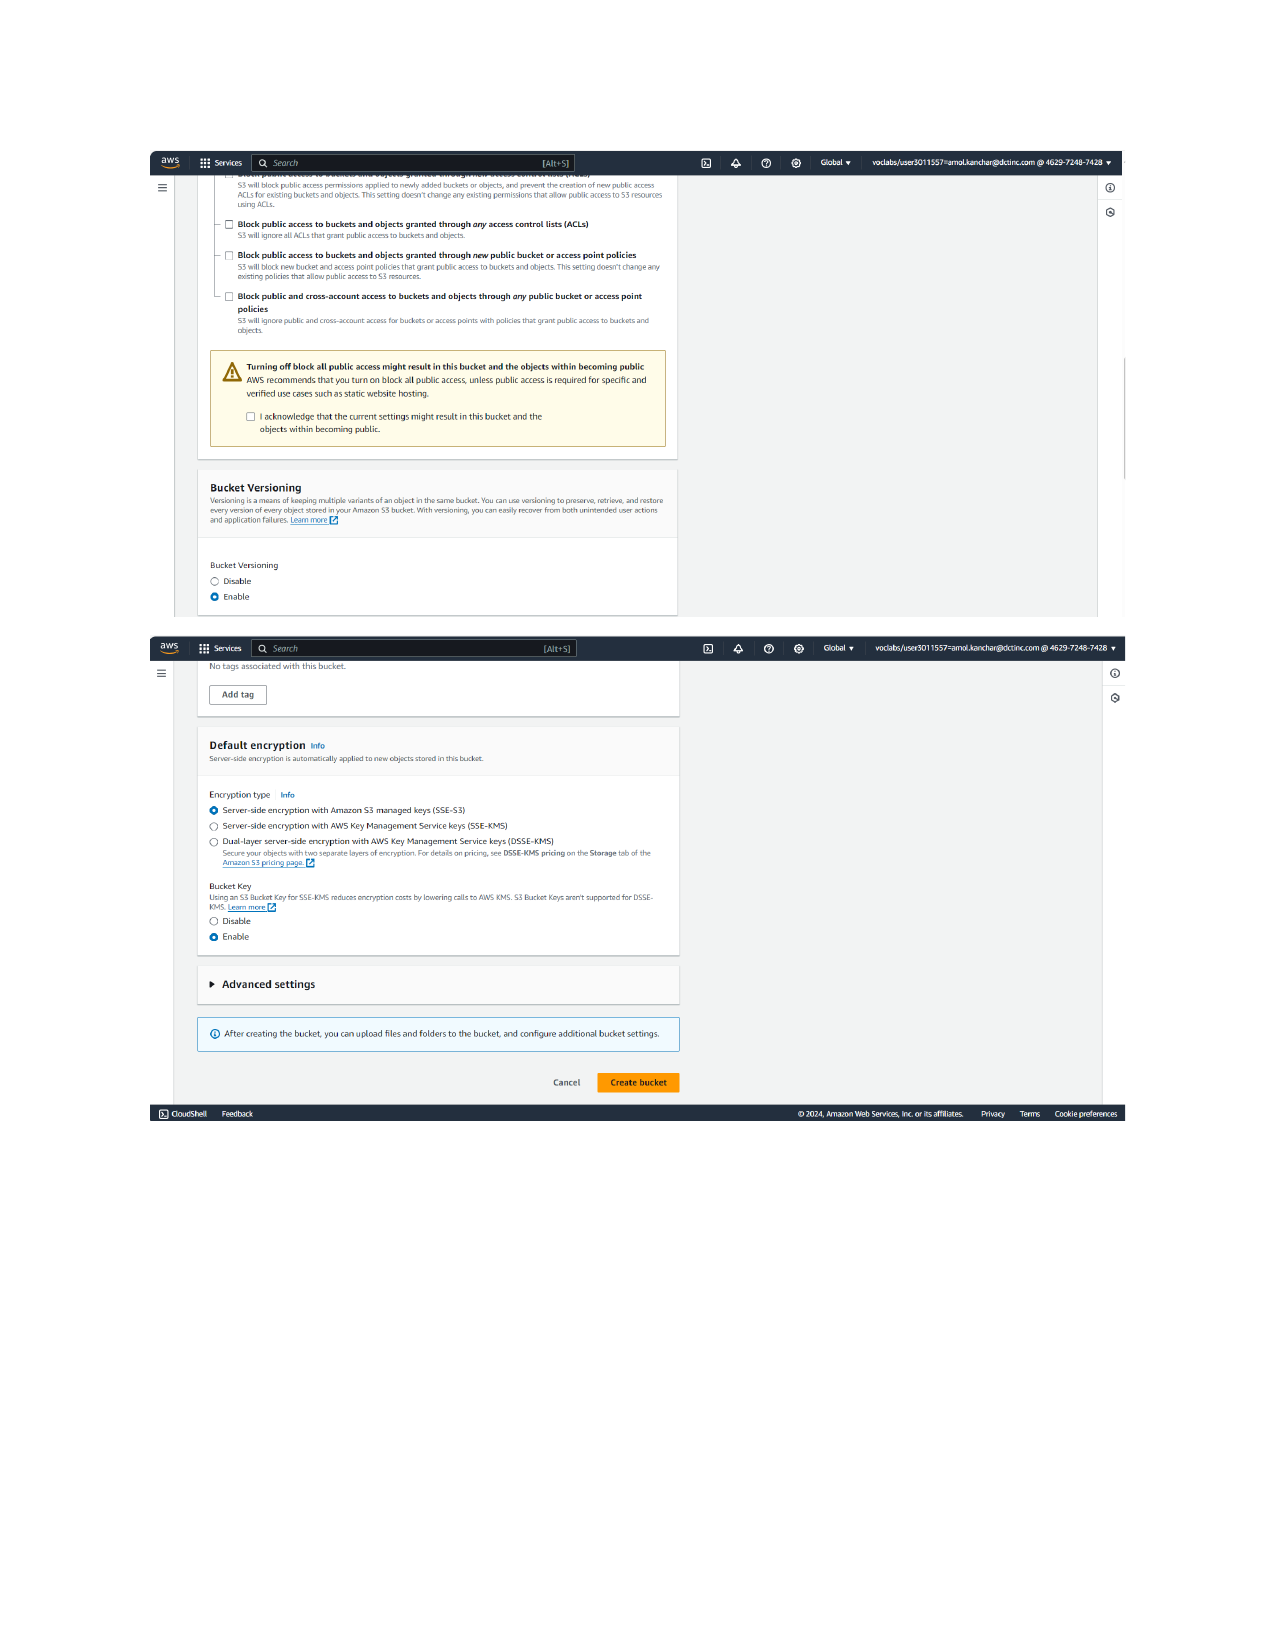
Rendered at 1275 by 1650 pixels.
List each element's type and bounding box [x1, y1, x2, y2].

picture [150, 635, 1125, 1121]
picture [150, 150, 1125, 617]
